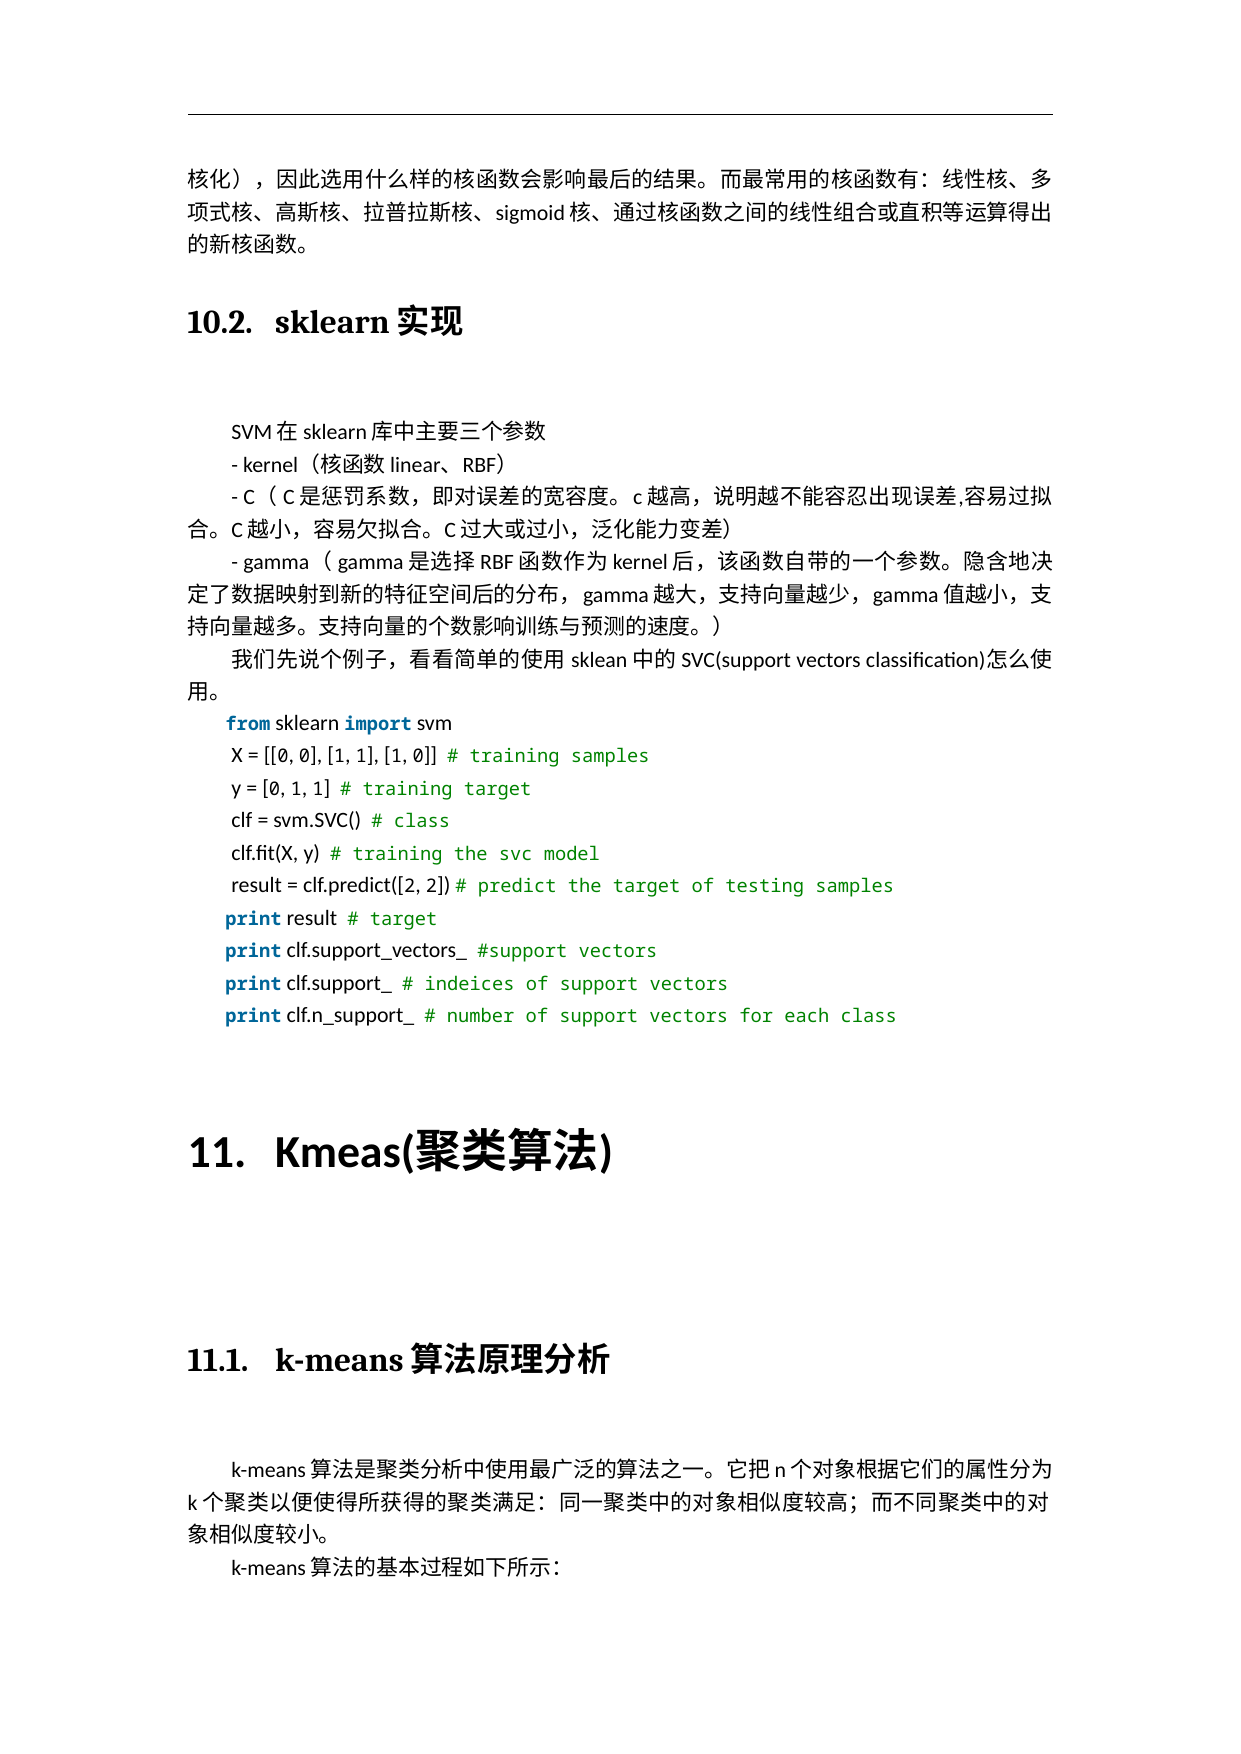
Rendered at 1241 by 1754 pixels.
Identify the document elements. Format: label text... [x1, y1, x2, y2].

text result = clf.predict([2, 2]) # predict the target of testing samples [187, 869, 1053, 901]
text 我们先说个例子，看看简单的使用sklean中的SVC(support vectors classification)怎么使用。 [187, 641, 1053, 706]
subtitle Kmeas(聚类算法) [187, 1099, 1053, 1197]
text print clf.support_vectors_ #support vectors [187, 934, 1053, 966]
text clf.fit(X, y) # training the svc model [187, 836, 1053, 869]
text y = [0, 1, 1] # training target [187, 771, 1053, 804]
text X = [[0, 0], [1, 1], [1, 0]] # training samples [187, 739, 1053, 771]
text - gamma（ gamma是选择RBF函数作为kernel后，该函数自带的一个参数。隐含地决定了数据映射到新的特征空间后的分布，gamma越大，支持向量越少，gamma值越小，支持向量越多。支持向量的个数影响训练与预测的速度。） [187, 544, 1053, 641]
text k-means算法是聚类分析中使用最广泛的算法之一。它把n个对象根据它们的属性分为k个聚类以便使得所获得的聚类满足：同一聚类中的对象相似度较高；而不同聚类中的对象相似度较小。 [187, 1452, 1053, 1549]
text - C（ C是惩罚系数，即对误差的宽容度。c越高，说明越不能容忍出现误差,容易过拟合。C越小，容易欠拟合。C过大或过小，泛化能力变差） [187, 479, 1053, 544]
text k-means算法的基本过程如下所示： [187, 1549, 1053, 1582]
text print clf.n_support_ # number of support vectors for each class [187, 999, 1053, 1031]
text print result # target [187, 901, 1053, 934]
subtitle sklearn实现 [187, 287, 1053, 352]
text clf = svm.SVC() # class [187, 804, 1053, 836]
text SVM在sklearn库中主要三个参数 [187, 414, 1053, 446]
subtitle k-means算法原理分析 [187, 1324, 1053, 1389]
text print clf.support_ # indeices of support vectors [187, 966, 1053, 999]
text from sklearn import svm [187, 706, 1053, 739]
text - kernel（核函数linear、RBF） [187, 446, 1053, 479]
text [187, 162, 1053, 259]
